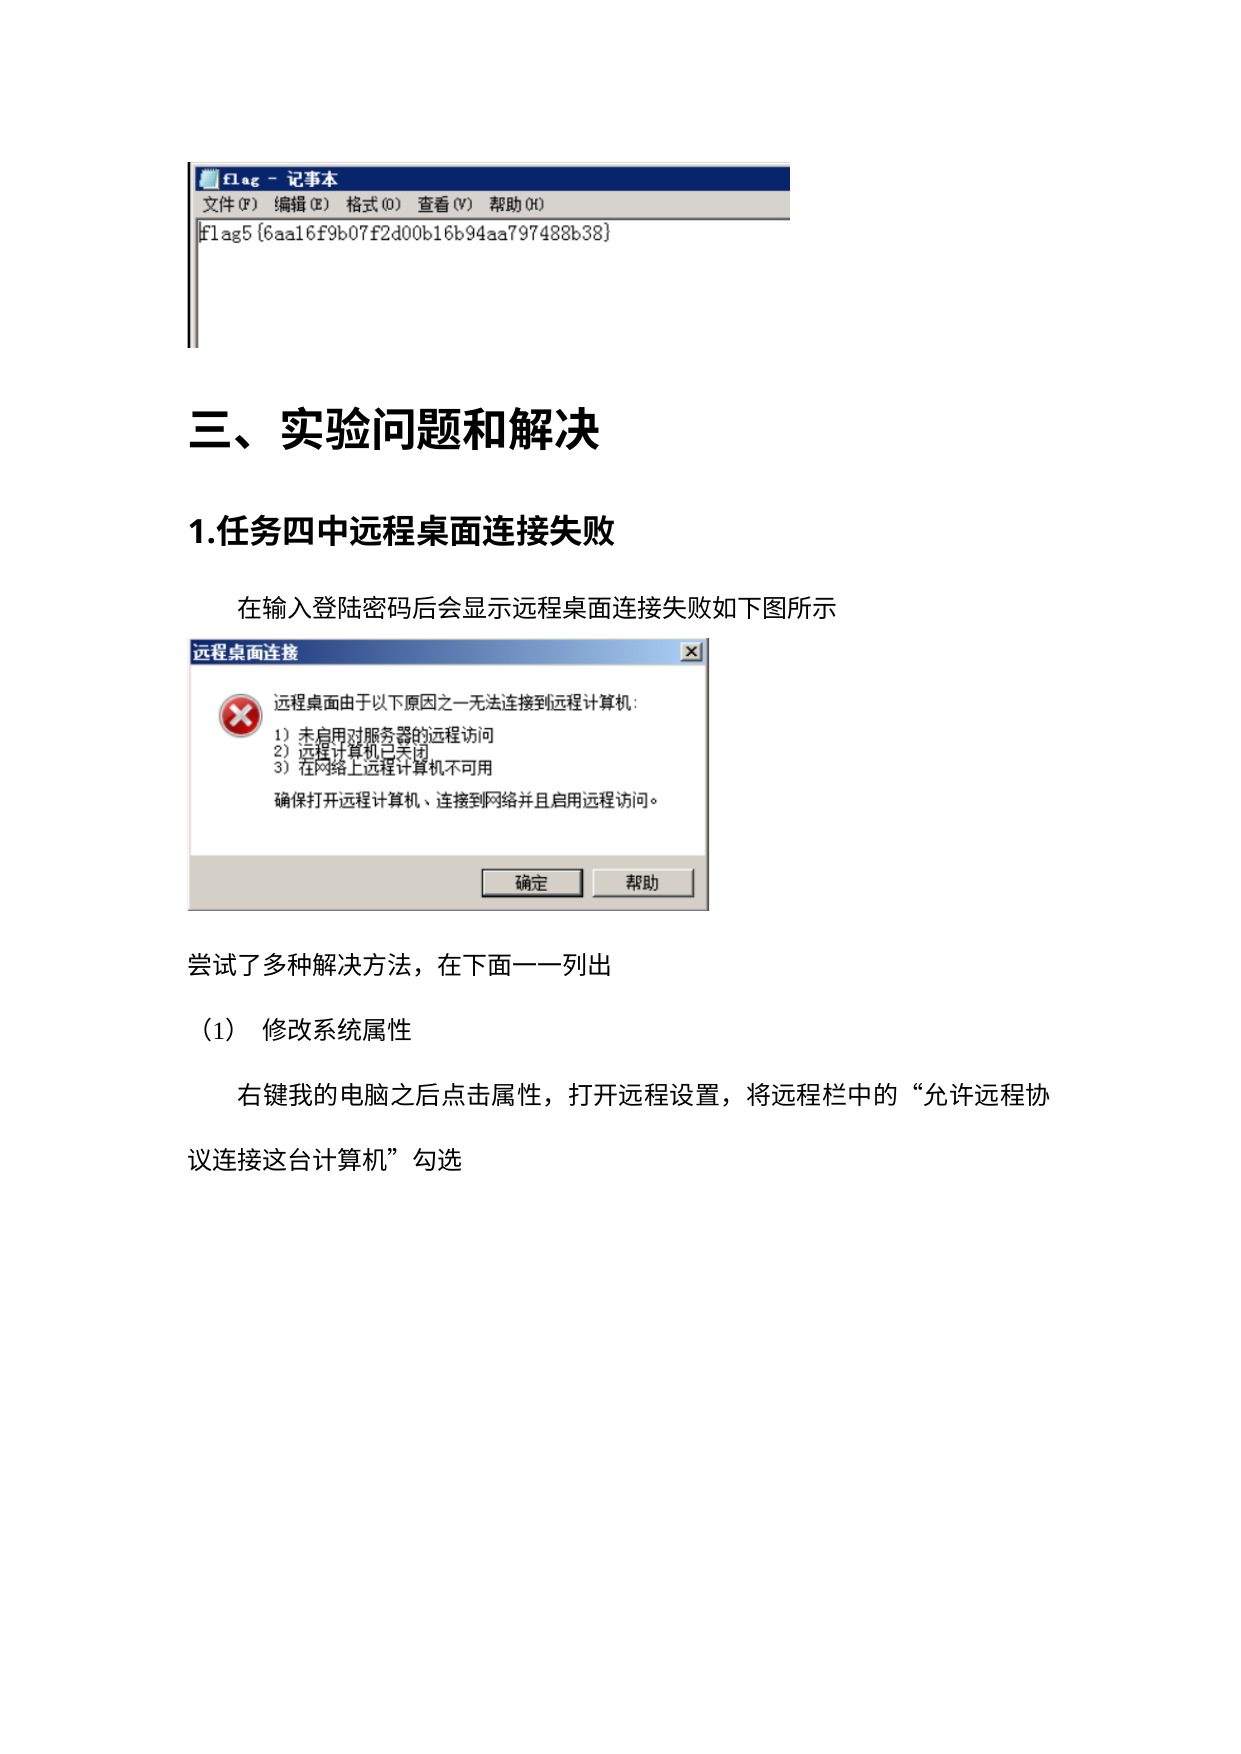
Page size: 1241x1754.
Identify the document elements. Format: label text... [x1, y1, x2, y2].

list 修改系统属性 [187, 996, 1053, 1061]
text 尝试了多种解决方法，在下面一一列出 [187, 931, 1053, 996]
subtitle 1.任务四中远程桌面连接失败 [187, 496, 1053, 561]
picture [187, 638, 710, 911]
text 在输入登陆密码后会显示远程桌面连接失败如下图所示 [187, 574, 1053, 639]
subtitle 三、实验问题和解决 [187, 378, 1053, 475]
picture [187, 162, 790, 348]
text 右键我的电脑之后点击属性，打开远程设置，将远程栏中的“允许远程协议连接这台计算机”勾选 [187, 1061, 1053, 1191]
